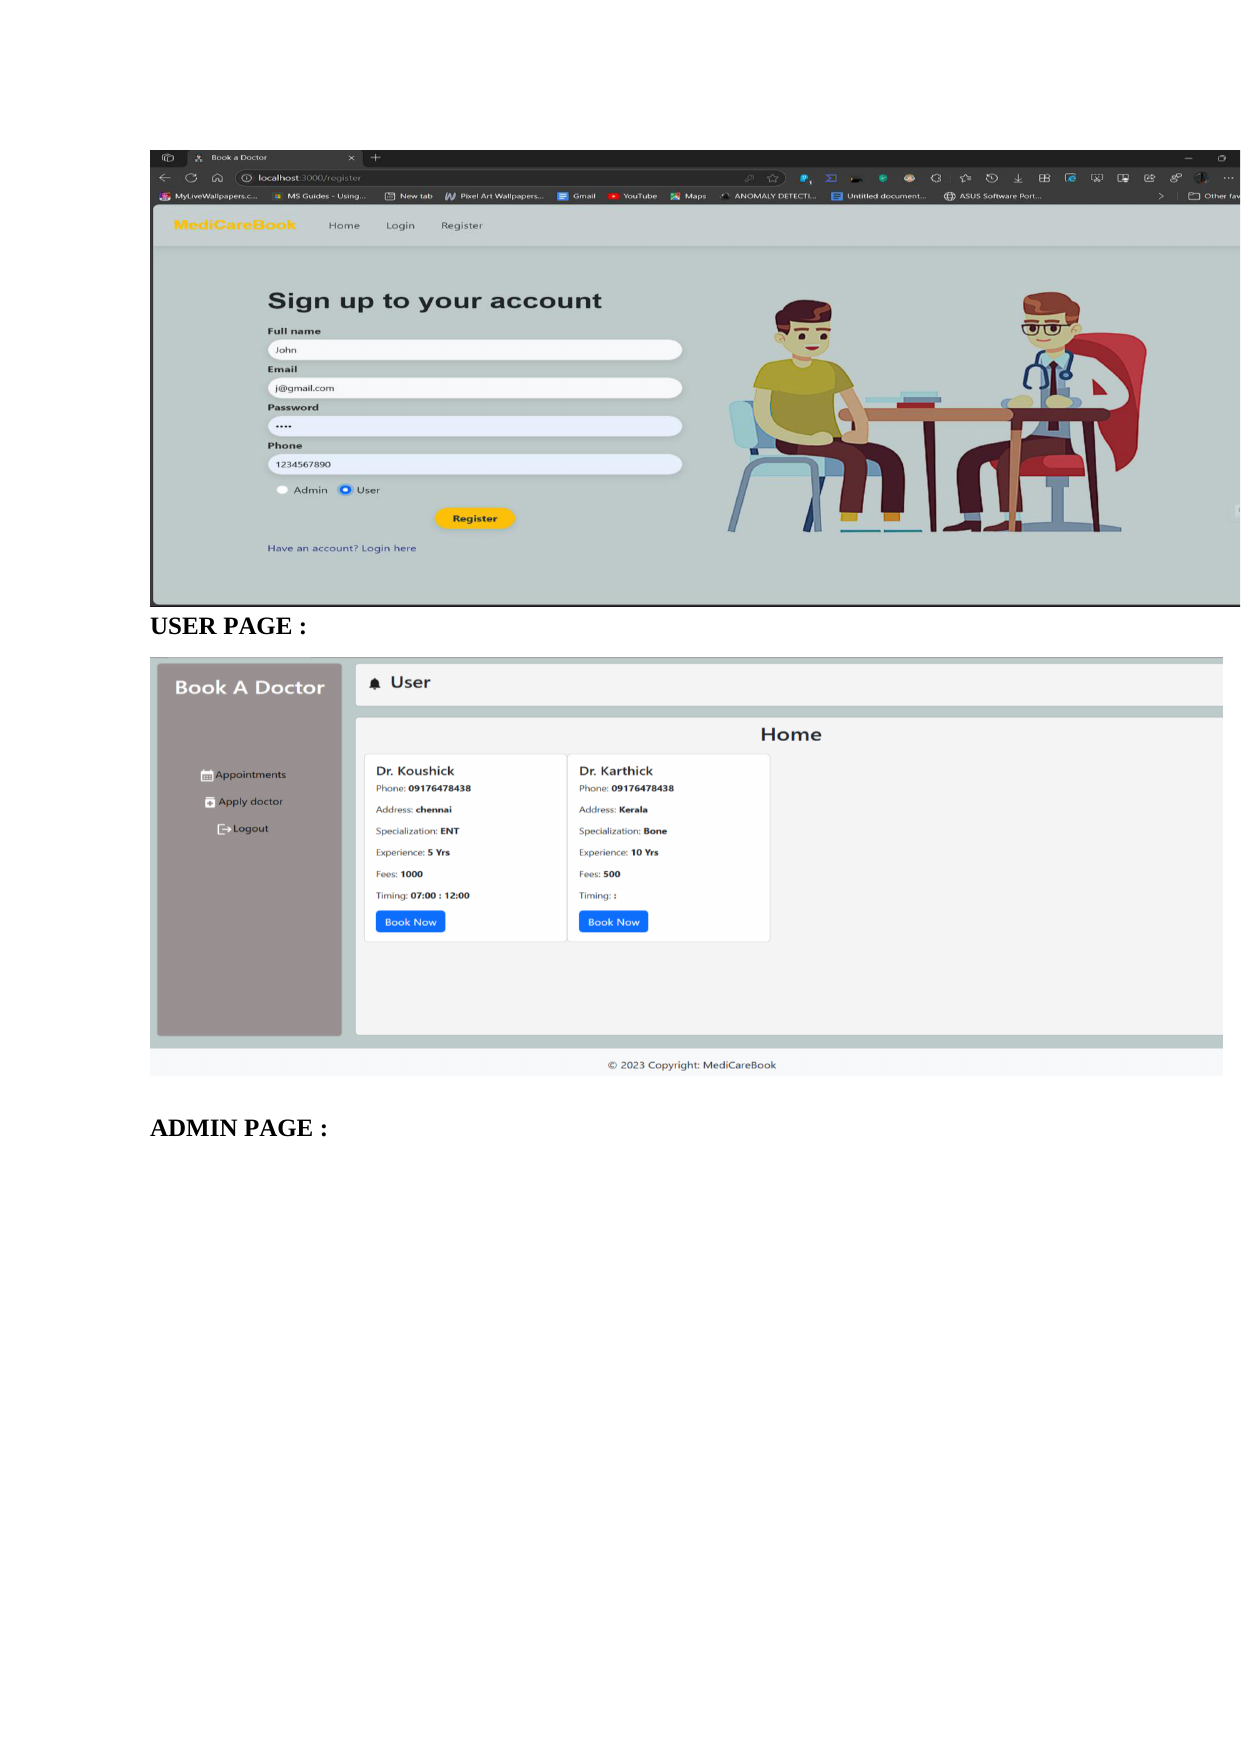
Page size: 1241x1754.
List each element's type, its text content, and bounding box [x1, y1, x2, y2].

text USER PAGE : [150, 615, 1090, 640]
picture [150, 150, 1241, 607]
picture [150, 657, 1223, 1076]
text ADMIN PAGE : [150, 1117, 1090, 1142]
